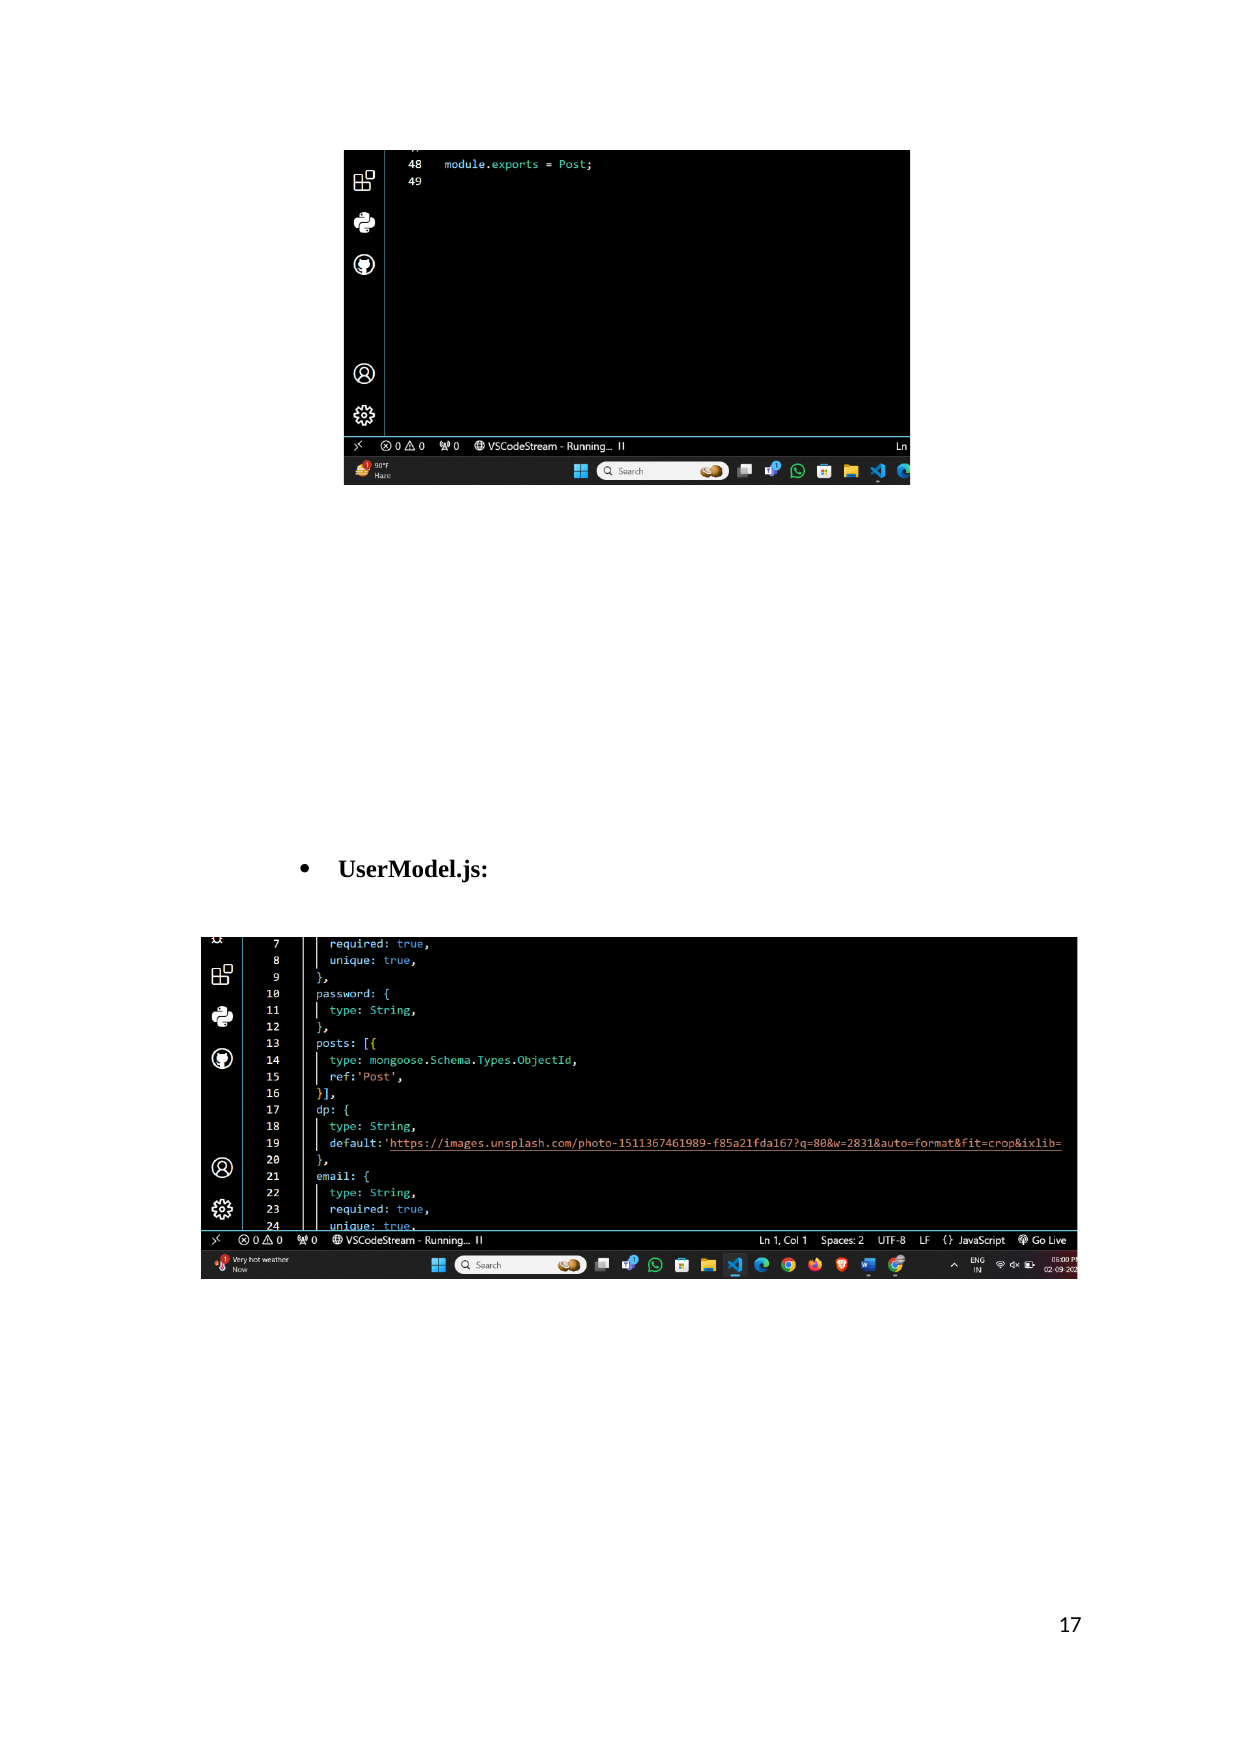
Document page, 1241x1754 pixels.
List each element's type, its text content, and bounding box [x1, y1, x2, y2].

picture [201, 937, 1078, 1279]
picture [343, 150, 911, 485]
list UserModel.js: [300, 854, 1081, 883]
